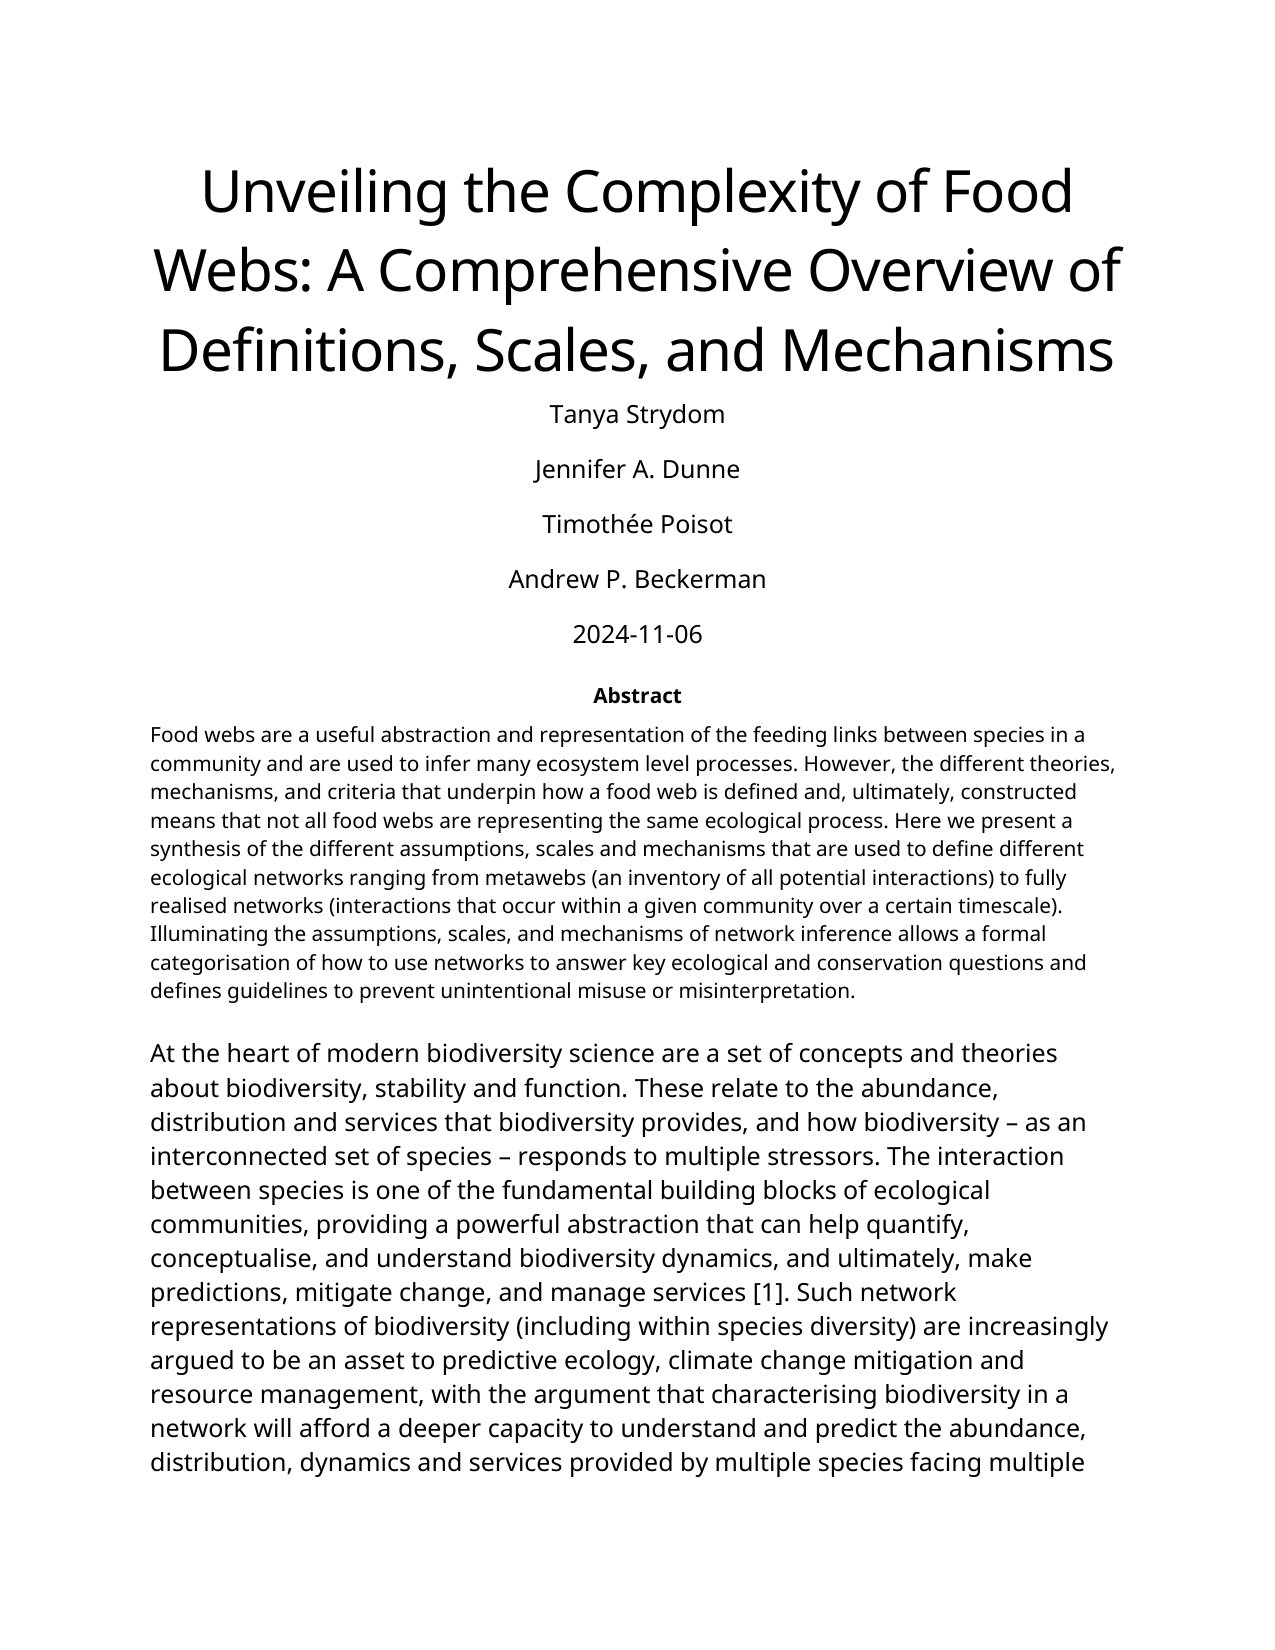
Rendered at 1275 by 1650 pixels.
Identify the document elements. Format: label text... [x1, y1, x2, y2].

title Unveiling the Complexity of Food Webs: A Comprehensive Overview of Definitions, Scales, and Mechanisms [150, 150, 1125, 388]
text Tanya Strydom [150, 397, 1125, 431]
text Jennifer A. Dunne [150, 452, 1125, 486]
title Abstract [150, 682, 1125, 710]
text Timothée Poisot [150, 507, 1125, 541]
text Andrew P. Beckerman [150, 561, 1125, 596]
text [150, 1036, 1125, 1479]
text Food webs are a useful abstraction and representation of the feeding links between species in a community and are used to infer many ecosystem level processes. However, the different theories, mechanisms, and criteria that underpin how a food web is defined and, ultimately, constructed means that not all food webs are representing the same ecological process. Here we present a synthesis of the different assumptions, scales and mechanisms that are used to define different ecological networks ranging from metawebs (an inventory of all potential interactions) to fully realised networks (interactions that occur within a given community over a certain timescale). Illuminating the assumptions, scales, and mechanisms of network inference allows a formal categorisation of how to use networks to answer key ecological and conservation questions and defines guidelines to prevent unintentional misuse or misinterpretation. [150, 721, 1125, 1005]
text 2024-11-06 [150, 616, 1125, 650]
